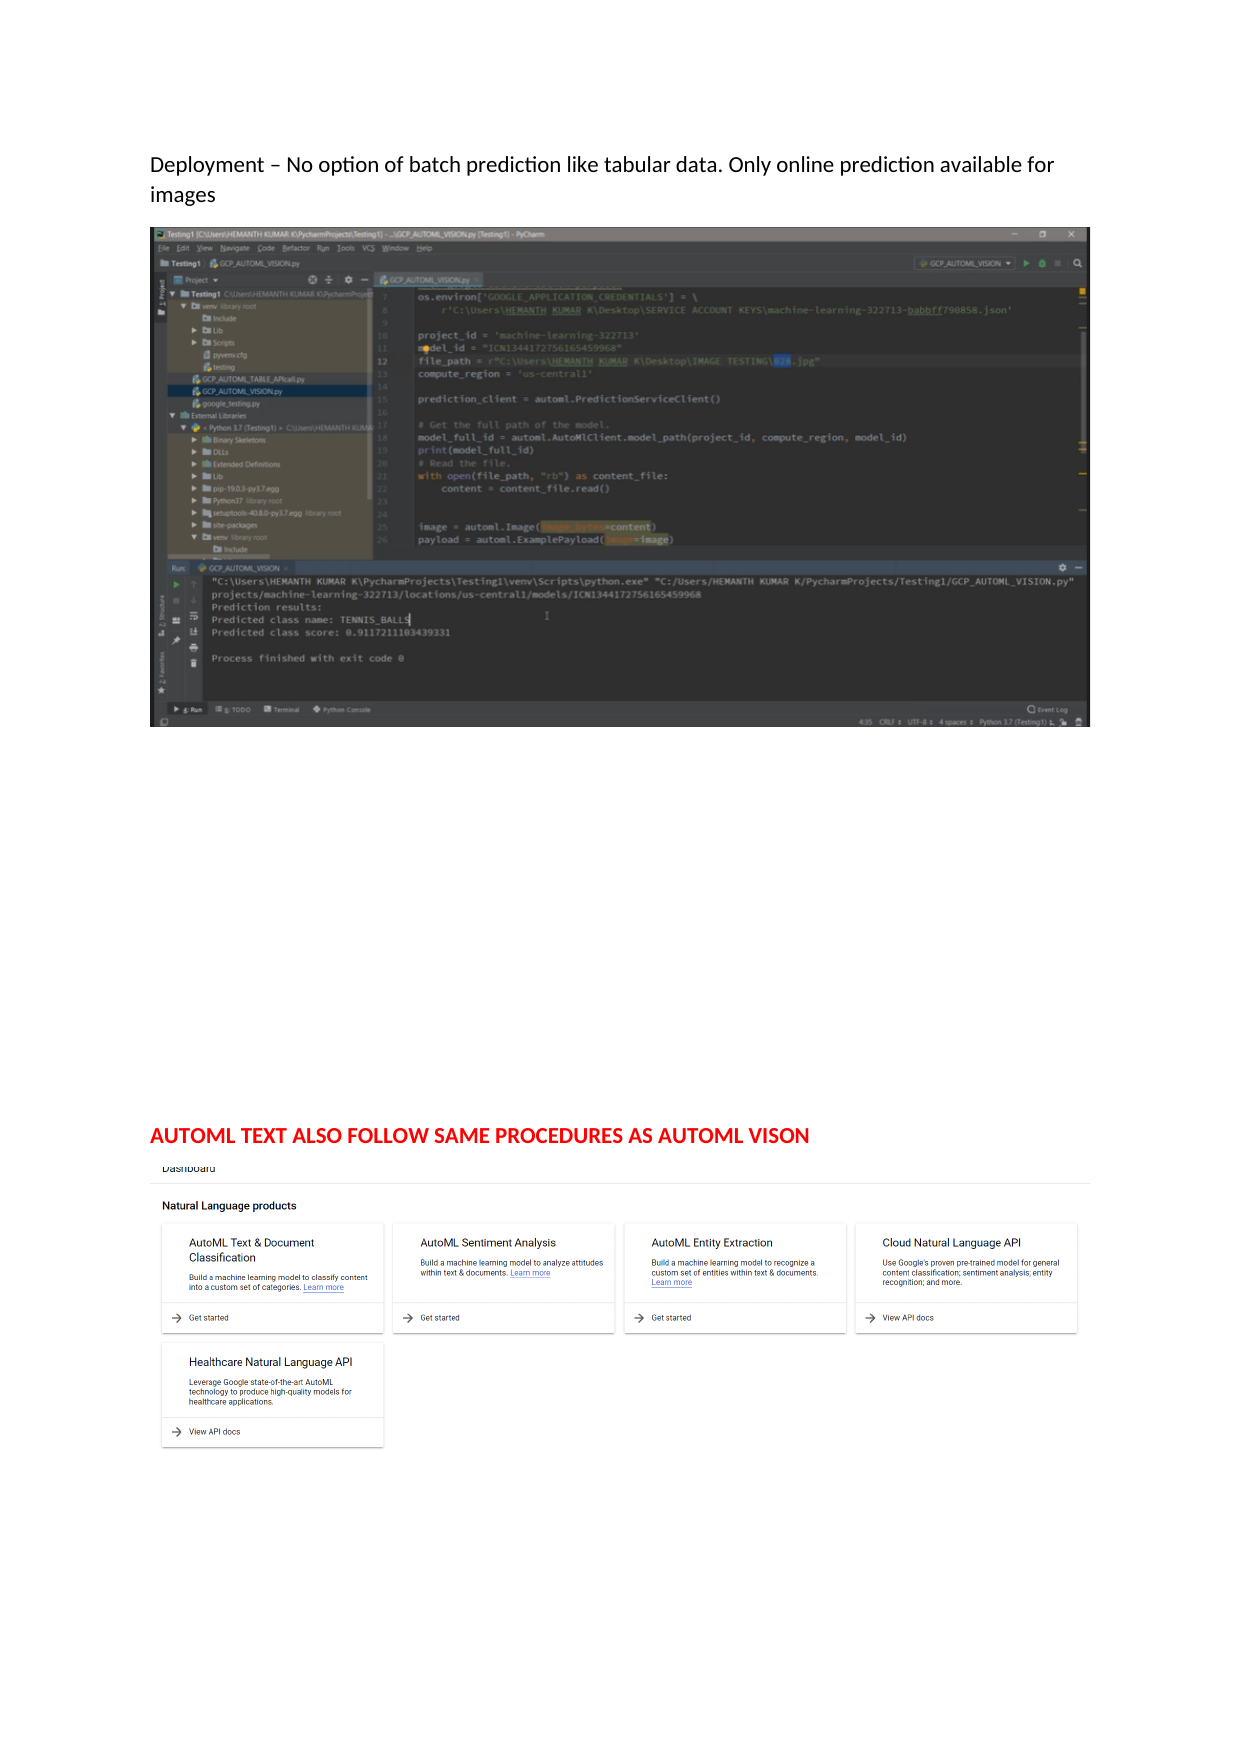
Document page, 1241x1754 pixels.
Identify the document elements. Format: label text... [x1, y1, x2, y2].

text Deployment – No option of batch prediction like tabular data. Only online prediction available for images [150, 150, 1090, 208]
picture [150, 1167, 1091, 1463]
picture [150, 227, 1091, 727]
text AUTOML TEXT ALSO FOLLOW SAME PROCEDURES AS AUTOML VISON [150, 1121, 1090, 1149]
